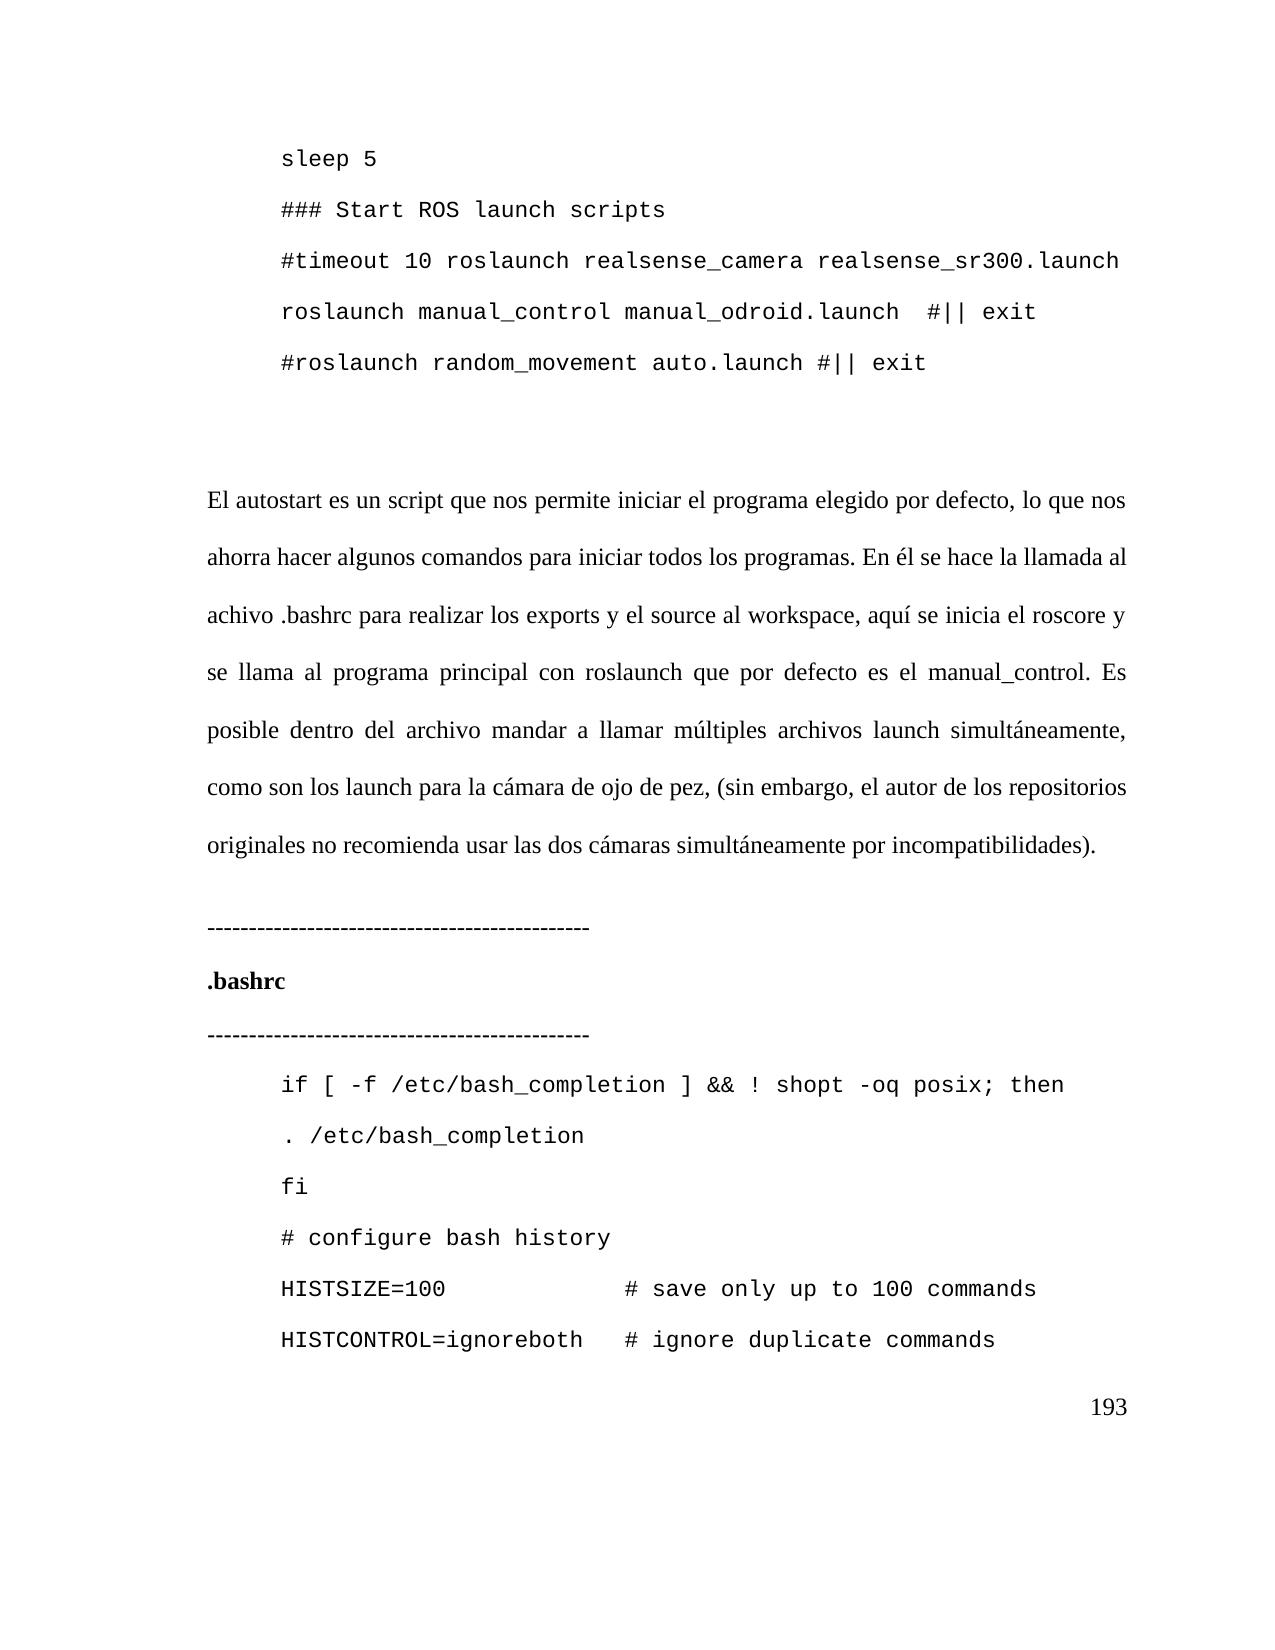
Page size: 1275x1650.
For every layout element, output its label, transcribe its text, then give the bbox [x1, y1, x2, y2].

text roslaunch manual_control manual_odroid.launch #|| exit [281, 301, 1127, 326]
text . /etc/bash_completion [281, 1124, 1127, 1151]
text #roslaunch random_movement auto.launch #|| exit [281, 351, 1127, 377]
text if [ -f /etc/bash_completion ] && ! shopt -oq posix; then [281, 1074, 1127, 1099]
text ### Start ROS launch scripts [281, 199, 1127, 224]
text ---------------------------------------------- [207, 912, 1127, 941]
text HISTCONTROL=ignoreboth # ignore duplicate commands [281, 1328, 1127, 1354]
text HISTSIZE=100 # save only up to 100 commands [281, 1277, 1127, 1303]
text #timeout 10 roslaunch realsense_camera realsense_sr300.launch [281, 249, 1127, 276]
text .bashrc [207, 966, 1127, 995]
text ---------------------------------------------- [207, 1020, 1127, 1049]
text fi [281, 1176, 1127, 1201]
text El autostart es un script que nos permite iniciar el programa elegido por defecto, lo que nos ahorra hacer algunos comandos para iniciar todos los programas. En él se hace la llamada al achivo .bashrc para realizar los exports y el source al workspace, aquí se inicia el roscore y se llama al programa principal con roslaunch que por defecto es el manual_control. Es posible dentro del archivo mandar a llamar múltiples archivos launch simultáneamente, como son los launch para la cámara de ojo de pez, (sin embargo, el autor de los repositorios originales no recomienda usar las dos cámaras simultáneamente por incompatibilidades). [207, 485, 1127, 859]
text # configure bash history [281, 1226, 1127, 1252]
text sleep 5 [281, 148, 1127, 174]
